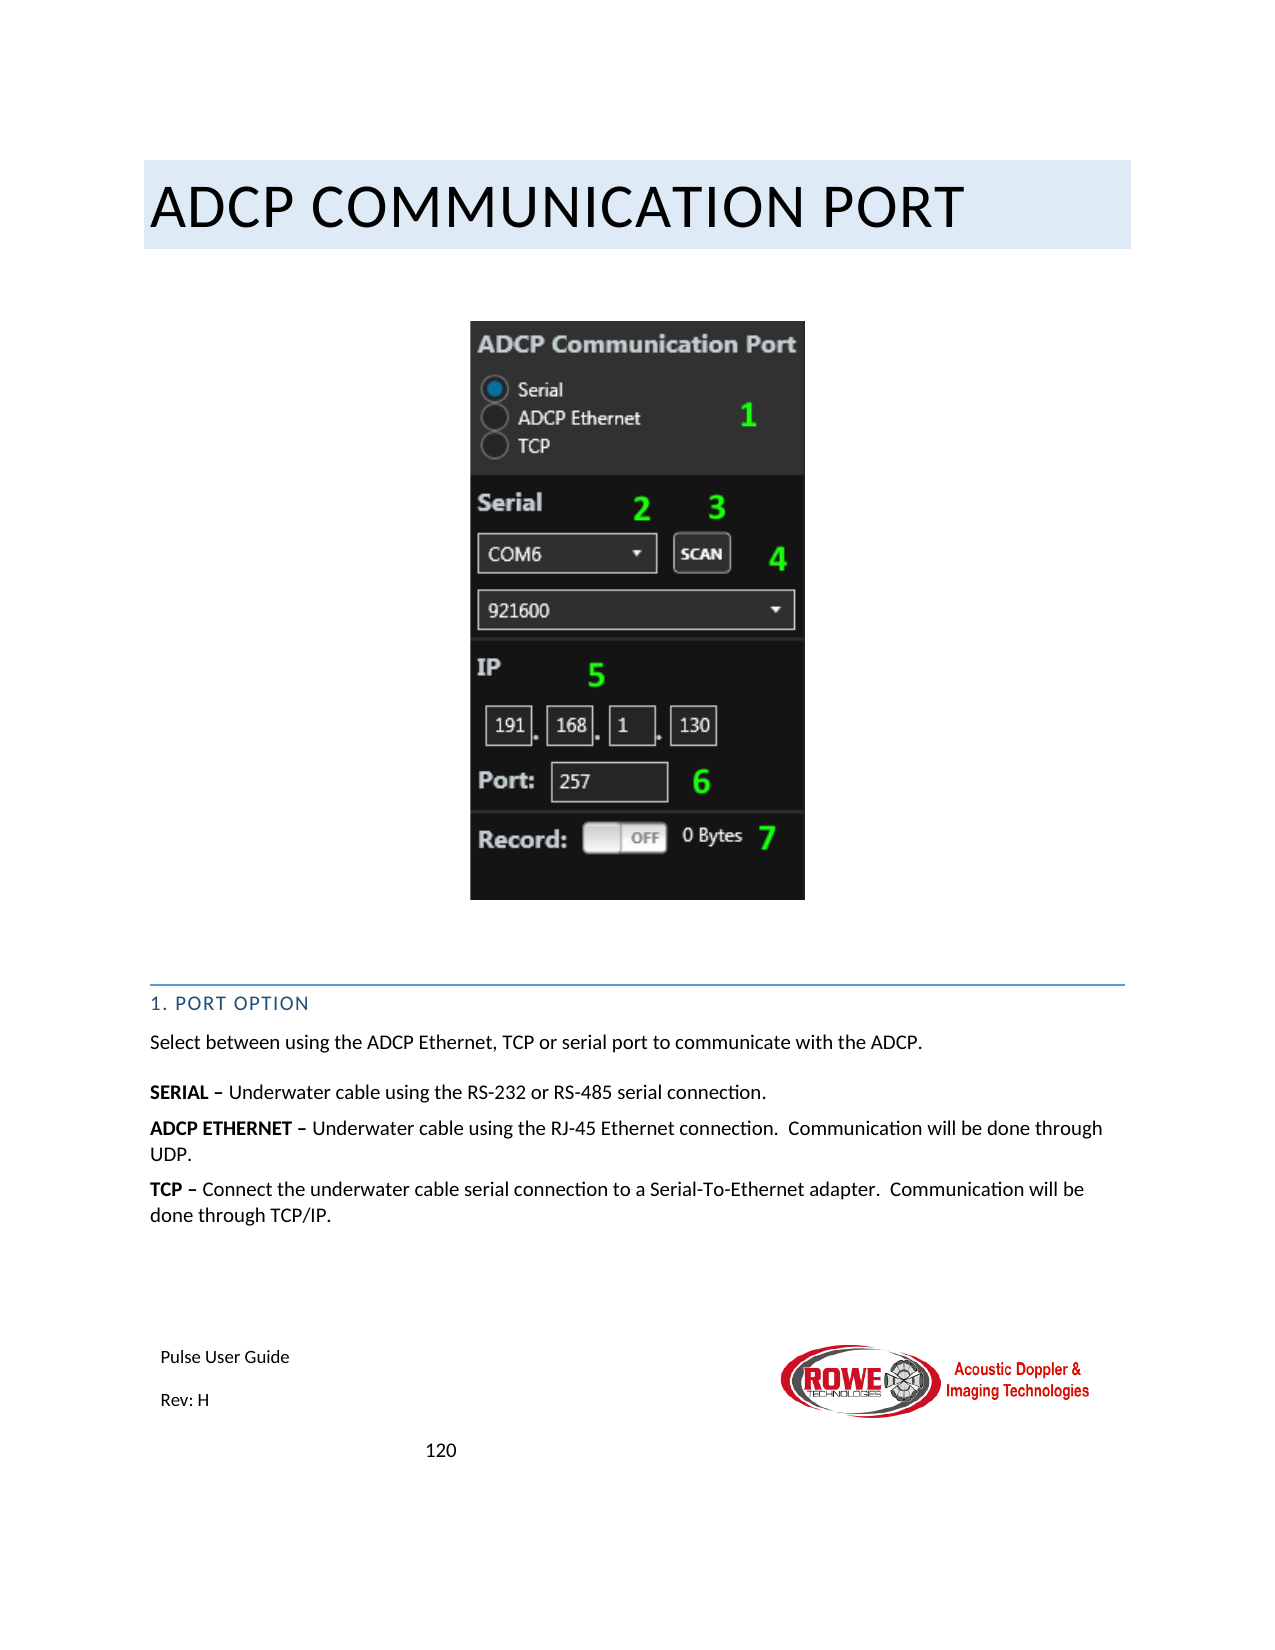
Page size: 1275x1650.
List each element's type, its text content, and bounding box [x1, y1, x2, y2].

subtitle 1. Port Option [150, 986, 1125, 1015]
text Select between using the ADCP Ethernet, TCP or serial port to communicate with the ADCP. [150, 1029, 1125, 1055]
picture [470, 321, 805, 900]
picture [780, 1344, 1125, 1425]
subtitle ADCP Communication Port [150, 167, 1125, 243]
text TCP – Connect the underwater cable serial connection to a Serial-To-Ethernet adapter. Communication will be done through TCP/IP. [150, 1177, 1125, 1227]
text ADCP ETHERNET – Underwater cable using the RJ-45 Ethernet connection. Communication will be done through UDP. [150, 1115, 1125, 1166]
text SERIAL – Underwater cable using the RS-232 or RS-485 serial connection. [150, 1079, 1125, 1105]
